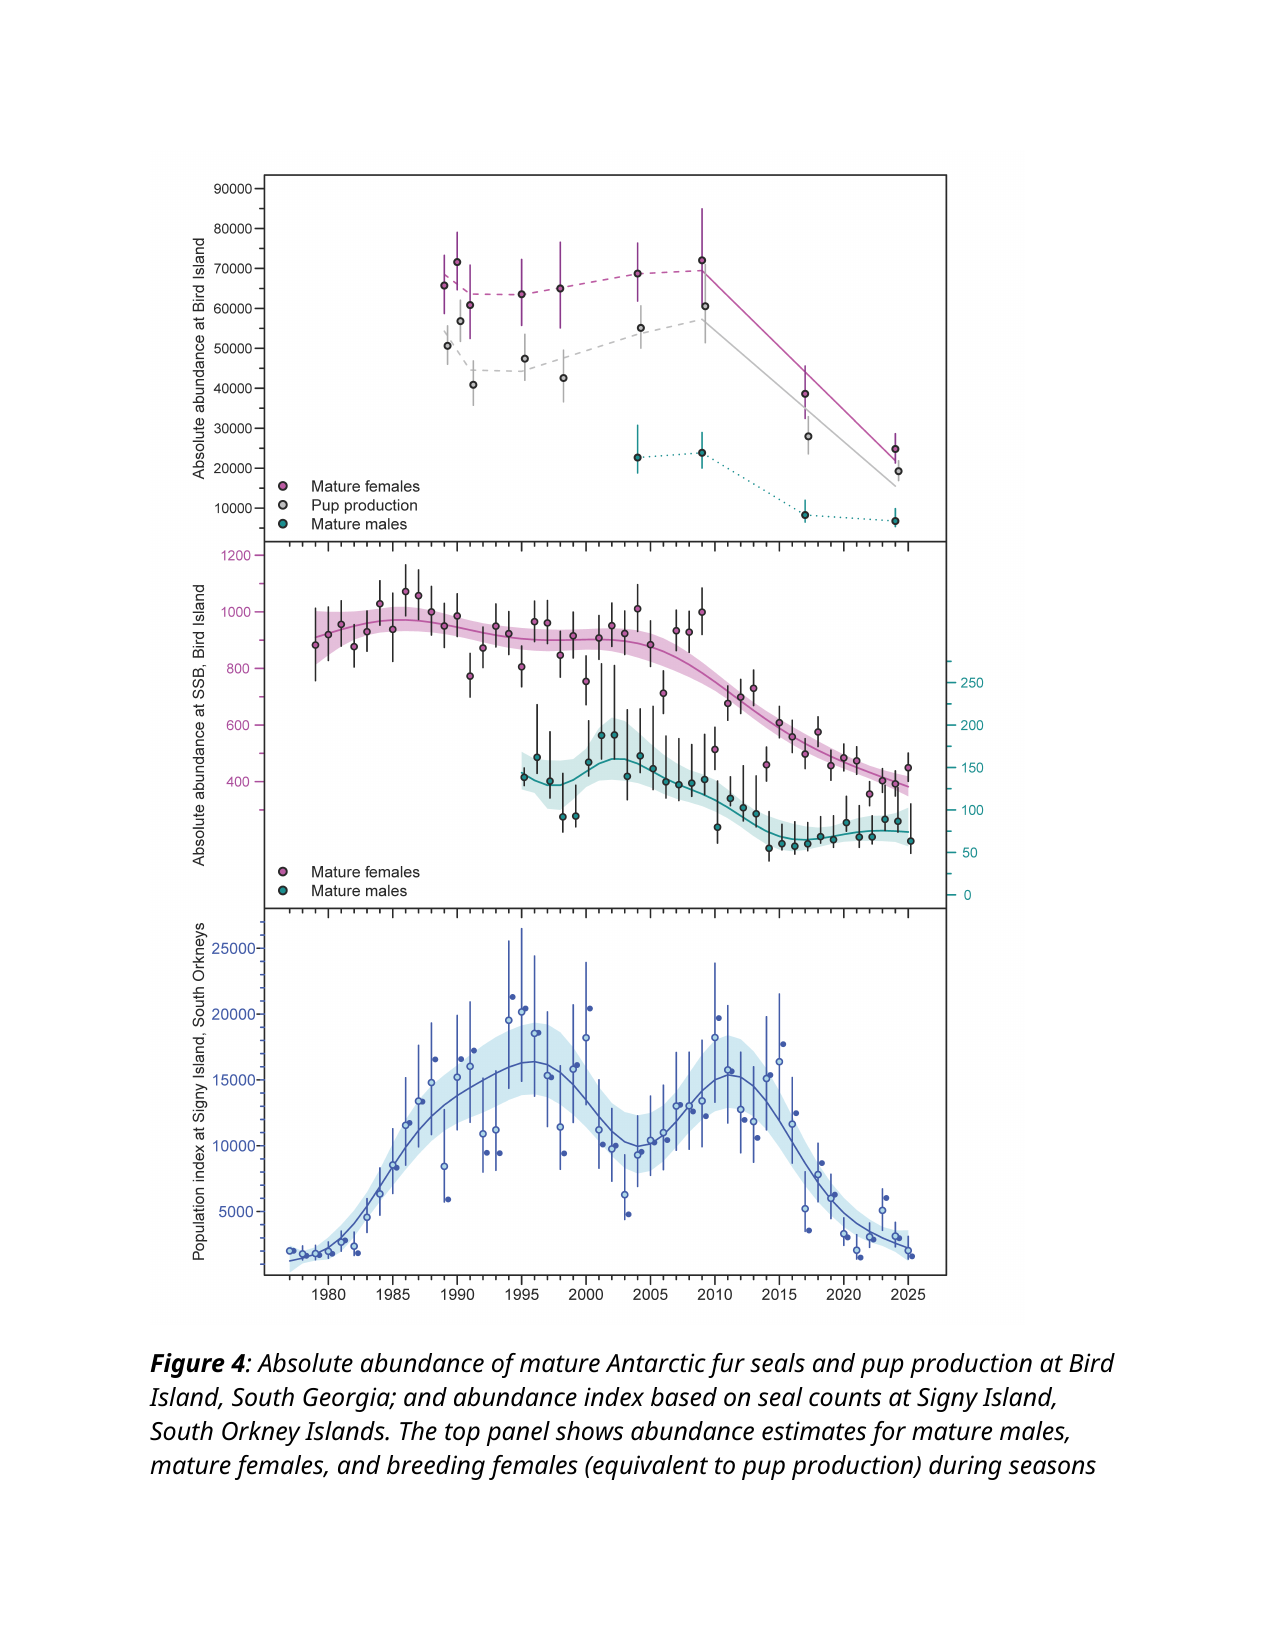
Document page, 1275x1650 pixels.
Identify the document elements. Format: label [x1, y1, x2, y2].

text [150, 1346, 1125, 1482]
